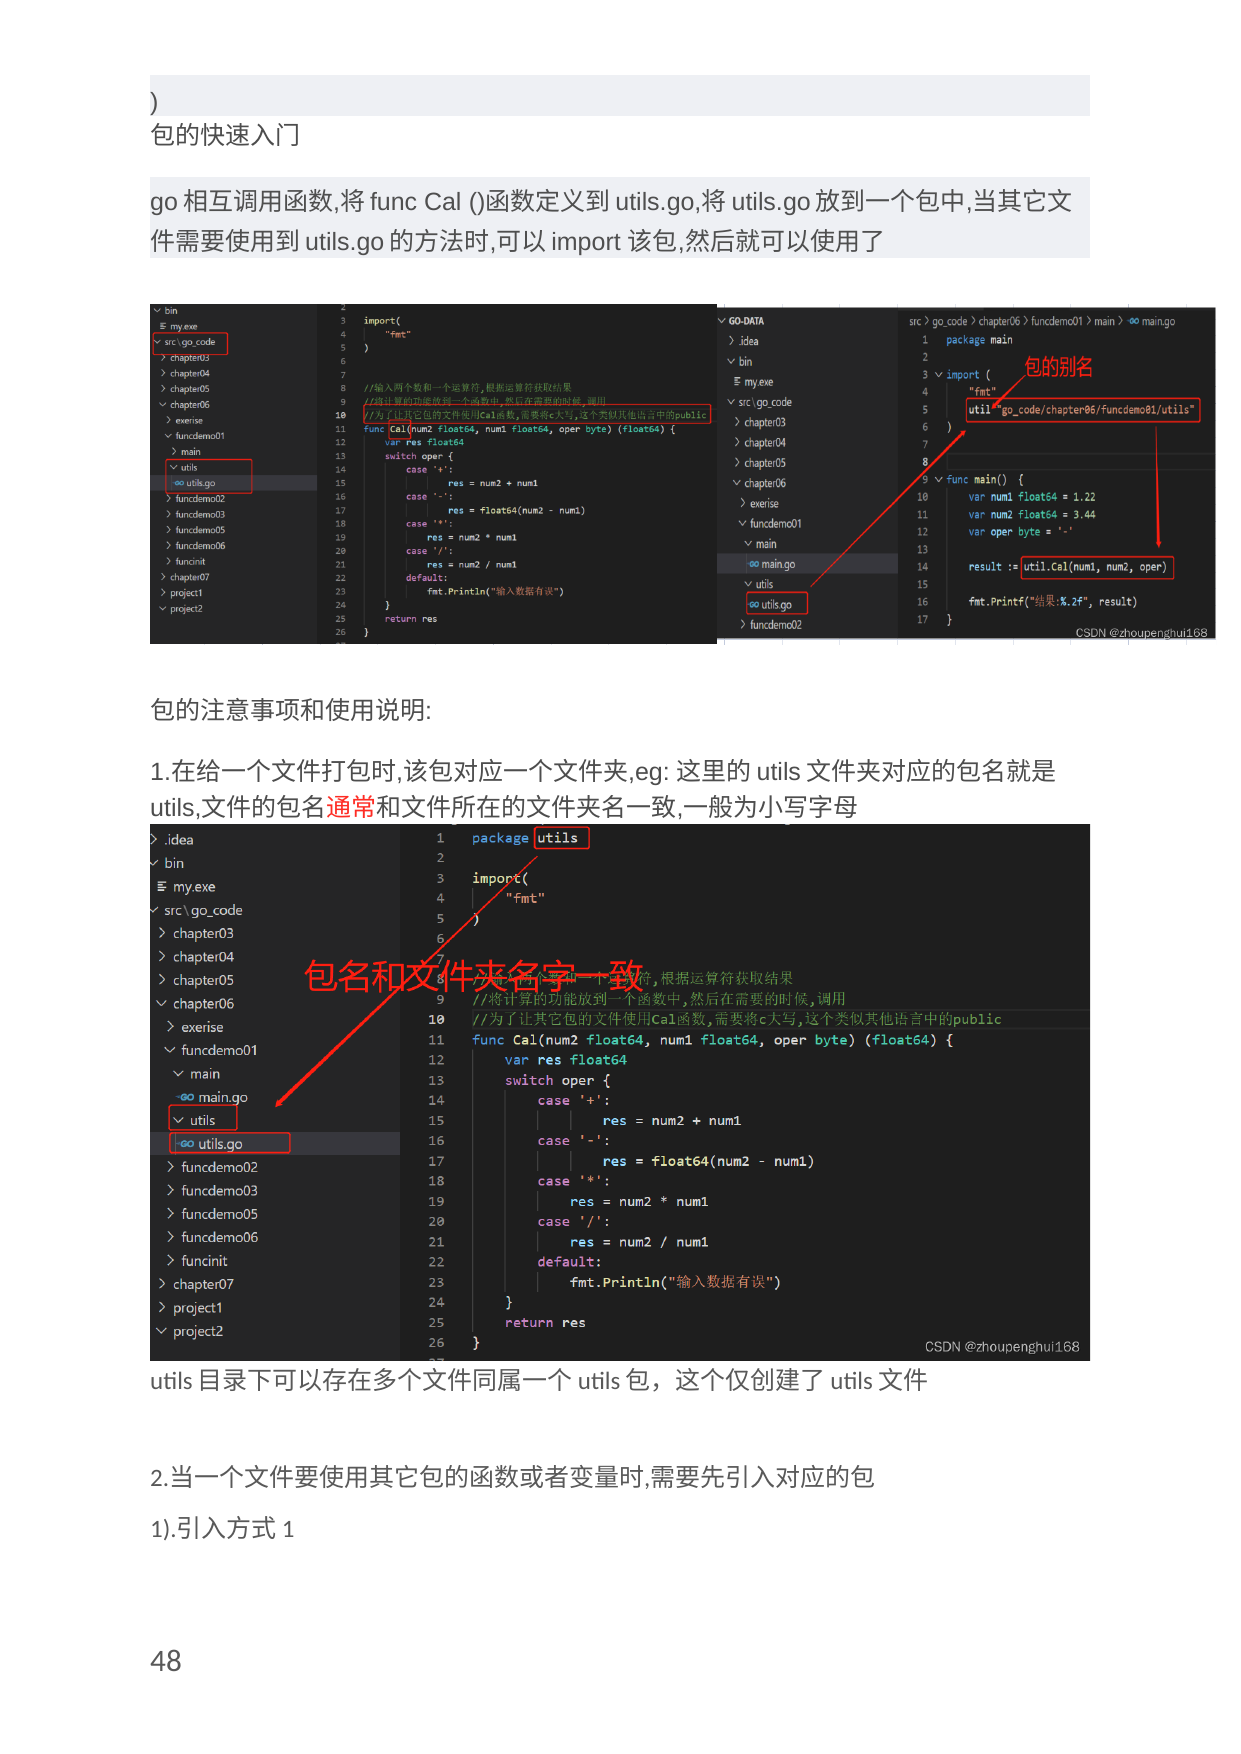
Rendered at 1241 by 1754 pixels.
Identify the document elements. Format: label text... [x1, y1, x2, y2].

text ) [150, 75, 1090, 116]
text 1.在给一个文件打包时,该包对应一个文件夹,eg: 这里的utils文件夹对应的包名就是utils,文件的包名通常和文件所在的文件夹名一致,一般为小写字母 [150, 752, 1090, 824]
text 包的注意事项和使用说明: [150, 690, 1090, 727]
text 2.当一个文件要使用其它包的函数或者变量时,需要先引入对应的包 [150, 1457, 1090, 1494]
picture [150, 824, 1091, 1361]
text utils目录下可以存在多个文件同属一个utils包，这个仅创建了utils文件 [150, 1361, 1090, 1397]
text 包的快速入门 [150, 116, 1090, 152]
text 1).引入方式1 [150, 1509, 1090, 1545]
picture [150, 304, 1217, 645]
text go相互调用函数,将func Cal ()函数定义到utils.go,将utils.go放到一个包中,当其它文件需要使用到utils.go的方法时,可以import 该包,然后就可以使用了 [150, 177, 1090, 258]
